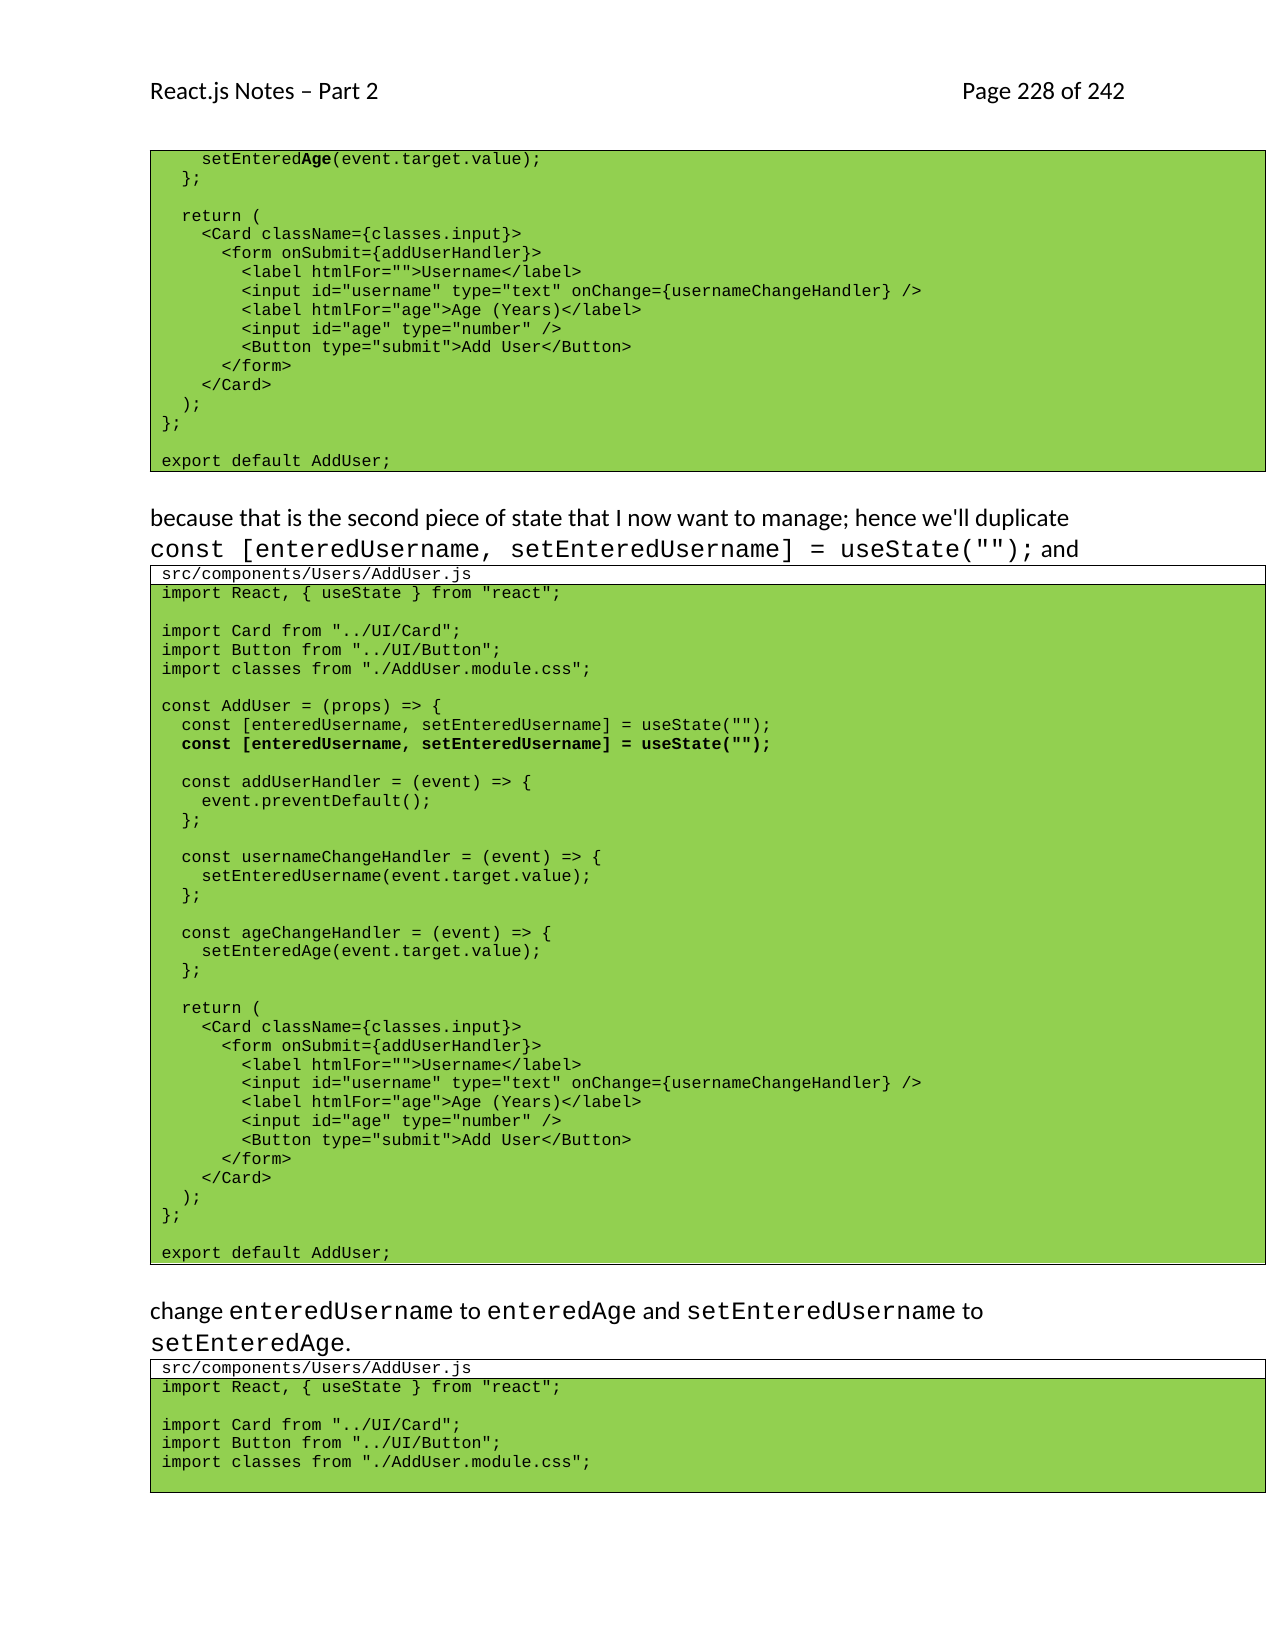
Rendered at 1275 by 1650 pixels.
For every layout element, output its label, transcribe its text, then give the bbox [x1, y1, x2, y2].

text because that is the second piece of state that I now want to manage; hence we'll duplicate const [enteredUsername, setEnteredUsername] = useState(""); and [150, 503, 1125, 565]
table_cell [151, 1379, 1265, 1492]
table_cell import React, { useState } from "react"; import Card from "../UI/Card"; import Button from "../UI/Button"; import classes from "./AddUser.module.css"; const AddUser = (props) => { const [enteredUsername, setEnteredUsername] = useState(""); const [enteredUsername, setEnteredUsername] = useState(""); const addUserHandler = (event) => { event.preventDefault(); }; const usernameChangeHandler = (event) => { setEnteredUsername(event.target.value); }; const ageChangeHandler = (event) => { setEnteredAge(event.target.value); }; return ( <Card className={classes.input}> <form onSubmit={addUserHandler}> <label htmlFor="">Username</label> <input id="username" type="text" onChange={usernameChangeHandler} /> <label htmlFor="age">Age (Years)</label> <input id="age" type="number" /> <Button type="submit">Add User</Button> </form> </Card> ); }; export default AddUser; [151, 585, 1265, 1263]
table_header src/components/Users/AddUser.js [151, 1360, 1265, 1378]
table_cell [151, 151, 1265, 471]
table_header src/components/Users/AddUser.js [151, 566, 1265, 584]
text change enteredUsername to enteredAge and setEnteredUsername to setEnteredAge. [150, 1295, 1125, 1359]
